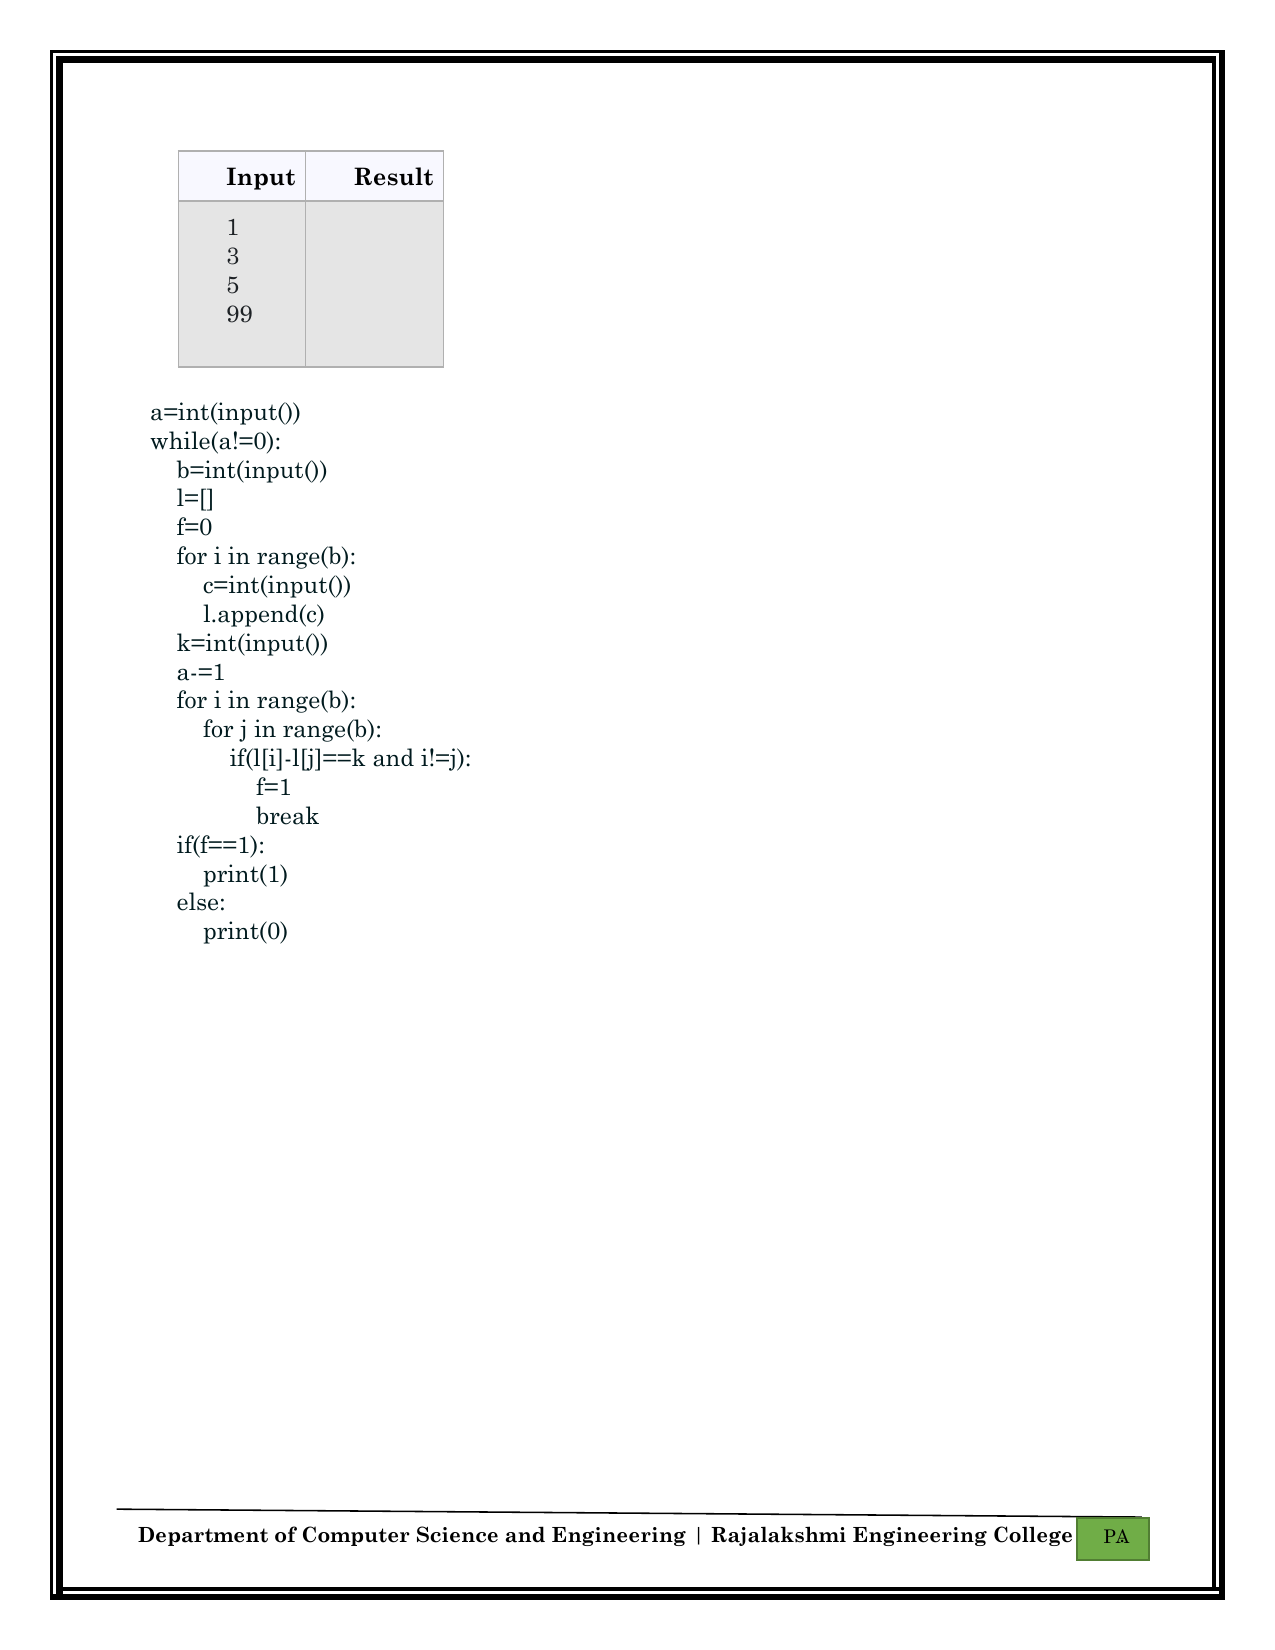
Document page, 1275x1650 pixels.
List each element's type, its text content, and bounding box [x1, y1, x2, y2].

text a-=1 [150, 656, 1125, 685]
text k=int(input()) [150, 627, 1125, 656]
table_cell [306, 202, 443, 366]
text print(0) [150, 916, 1125, 945]
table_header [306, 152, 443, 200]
text for i in range(b): [150, 541, 1125, 570]
text a=int(input()) [150, 397, 1125, 426]
text if(f==1): [150, 829, 1125, 858]
text break [150, 801, 1125, 829]
text for i in range(b): [150, 685, 1125, 714]
text f=0 [150, 512, 1125, 541]
text while(a!=0): [150, 426, 1125, 454]
text else: [150, 887, 1125, 916]
text if(l[i]-l[j]==k and i!=j): [150, 743, 1125, 772]
text b=int(input()) [150, 454, 1125, 483]
text f=1 [150, 772, 1125, 801]
text for j in range(b): [150, 714, 1125, 743]
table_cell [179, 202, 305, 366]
text l.append(c) [150, 599, 1125, 627]
text print(1) [150, 858, 1125, 887]
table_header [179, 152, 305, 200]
text c=int(input()) [150, 570, 1125, 599]
text l=[] [150, 483, 1125, 512]
